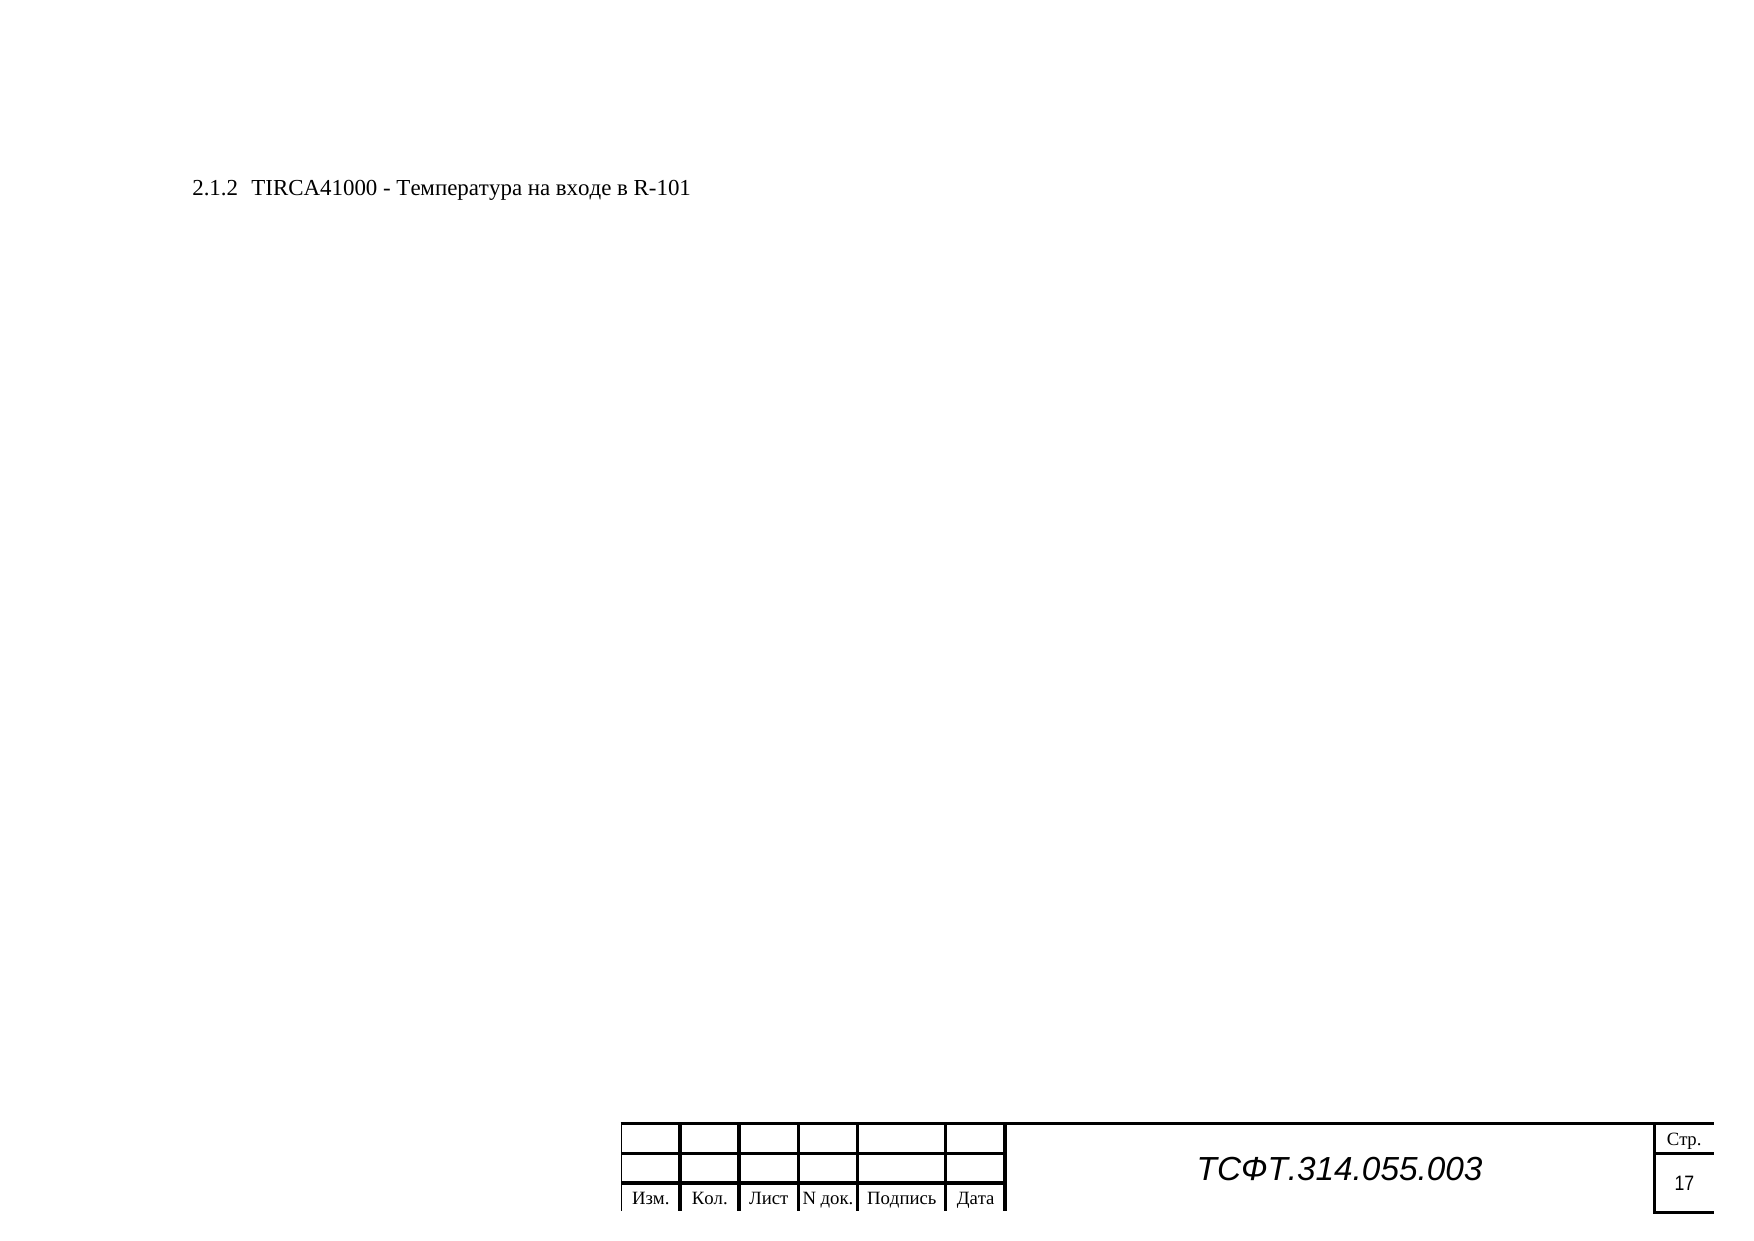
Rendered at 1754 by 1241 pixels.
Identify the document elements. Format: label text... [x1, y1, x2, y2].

text TIRCA41000 - Температура на входе в R-101 [192, 174, 1576, 201]
